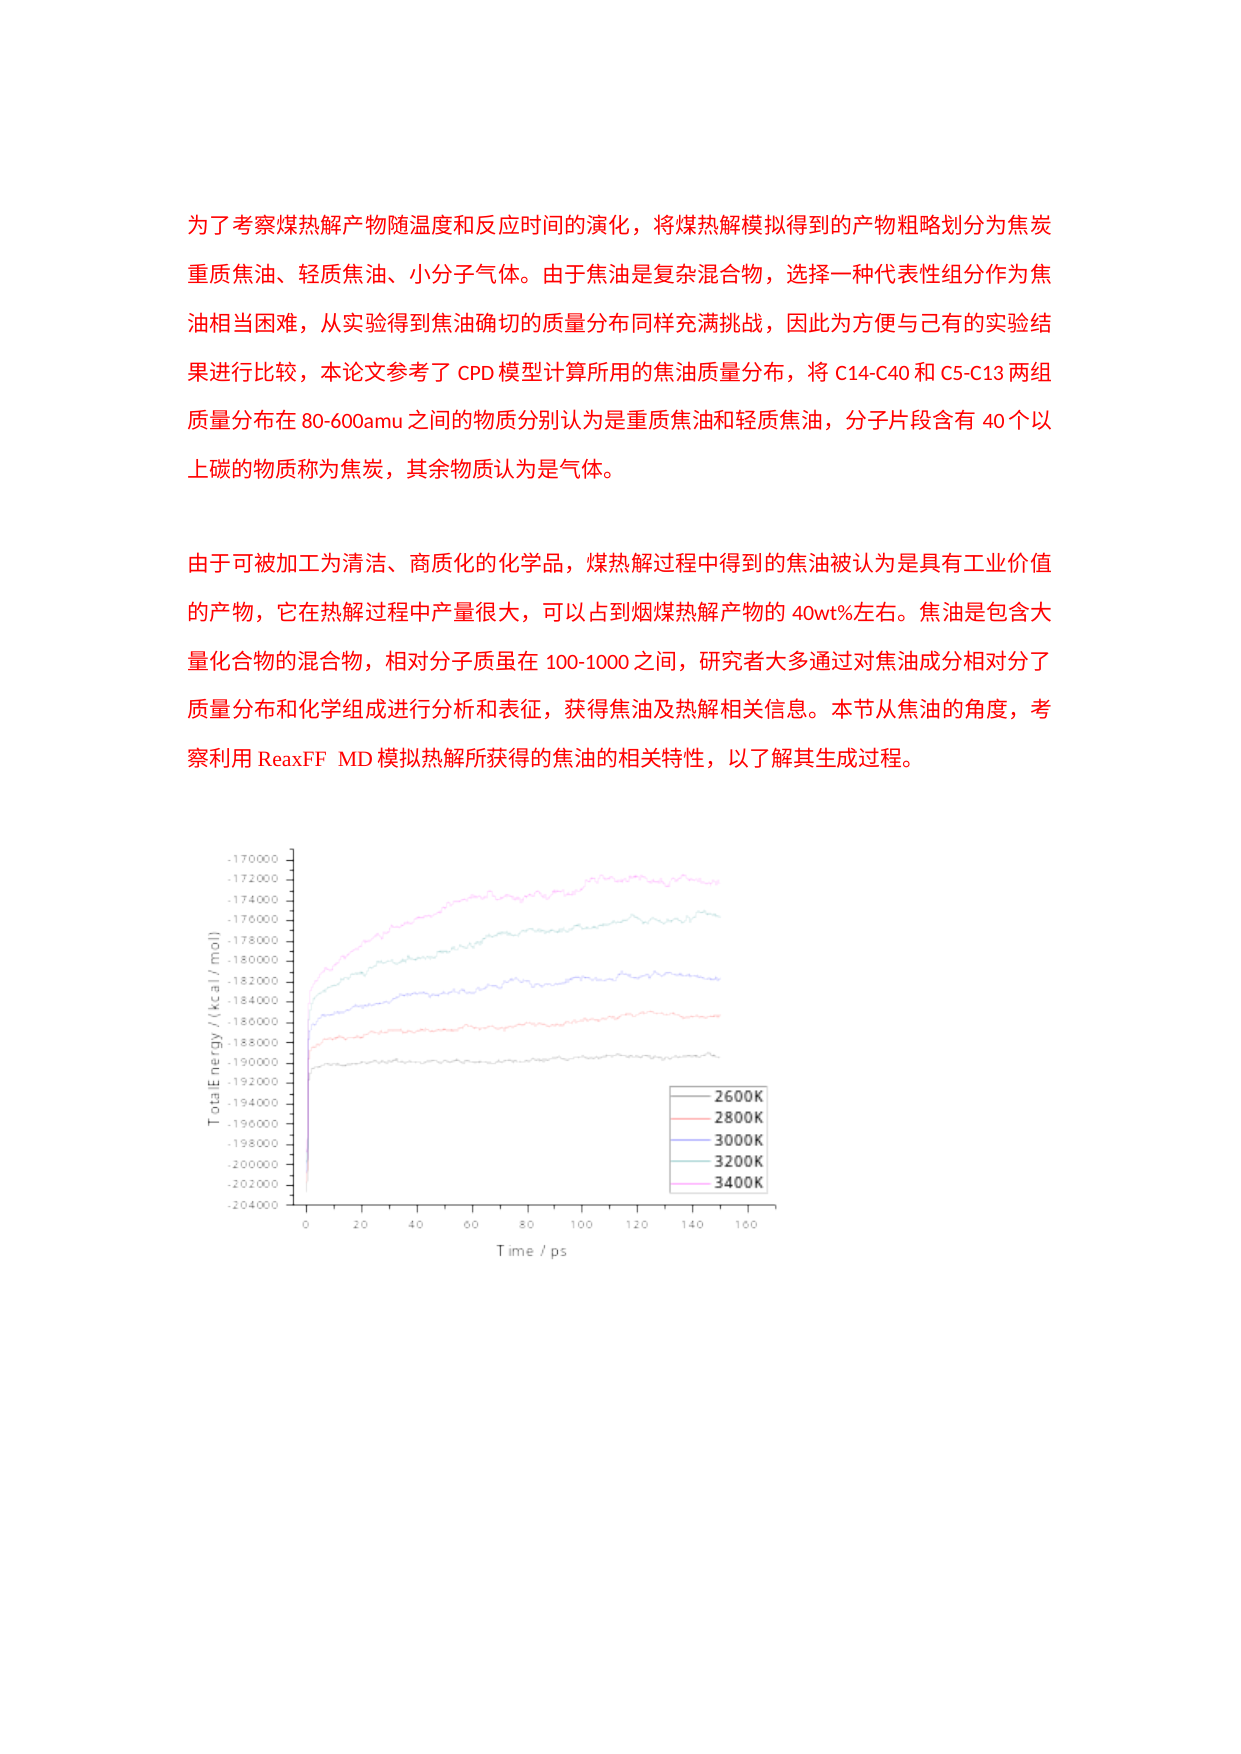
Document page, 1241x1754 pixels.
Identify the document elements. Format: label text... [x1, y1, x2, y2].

text 为了考察煤热解产物随温度和反应时间的演化，将煤热解模拟得到的产物粗略划分为焦炭、重质焦油、轻质焦油、小分子气体。由于焦油是复杂混合物，选择一种代表性组分作为焦油相当困难，从实验得到焦油确切的质量分布同样充满挑战，因此为方便与己有的实验结果进行比较，本论文参考了CPD模型计算所用的焦油质量分布，将C14-C40和C5-C13两组质量分布在80-600amu之间的物质分别认为是重质焦油和轻质焦油，分子片段含有40个以上碳的物质称为焦炭，其余物质认为是气体。 [187, 208, 1053, 484]
text 由于可被加工为清洁、商质化的化学品，煤热解过程中得到的焦油被认为是具有工业价值的产物，它在热解过程中产量很大，可以占到烟煤热解产物的40wt%左右。焦油是包含大量化合物的混合物，相对分子质虽在100-1000之间，研究者大多通过对焦油成分相对分了质量分布和化学组成进行分析和表征，获得焦油及热解相关信息。本节从焦油的角度，考察利用ReaxFF MD模拟热解所获得的焦油的相关特性，以了解其生成过程。 [187, 546, 1053, 773]
